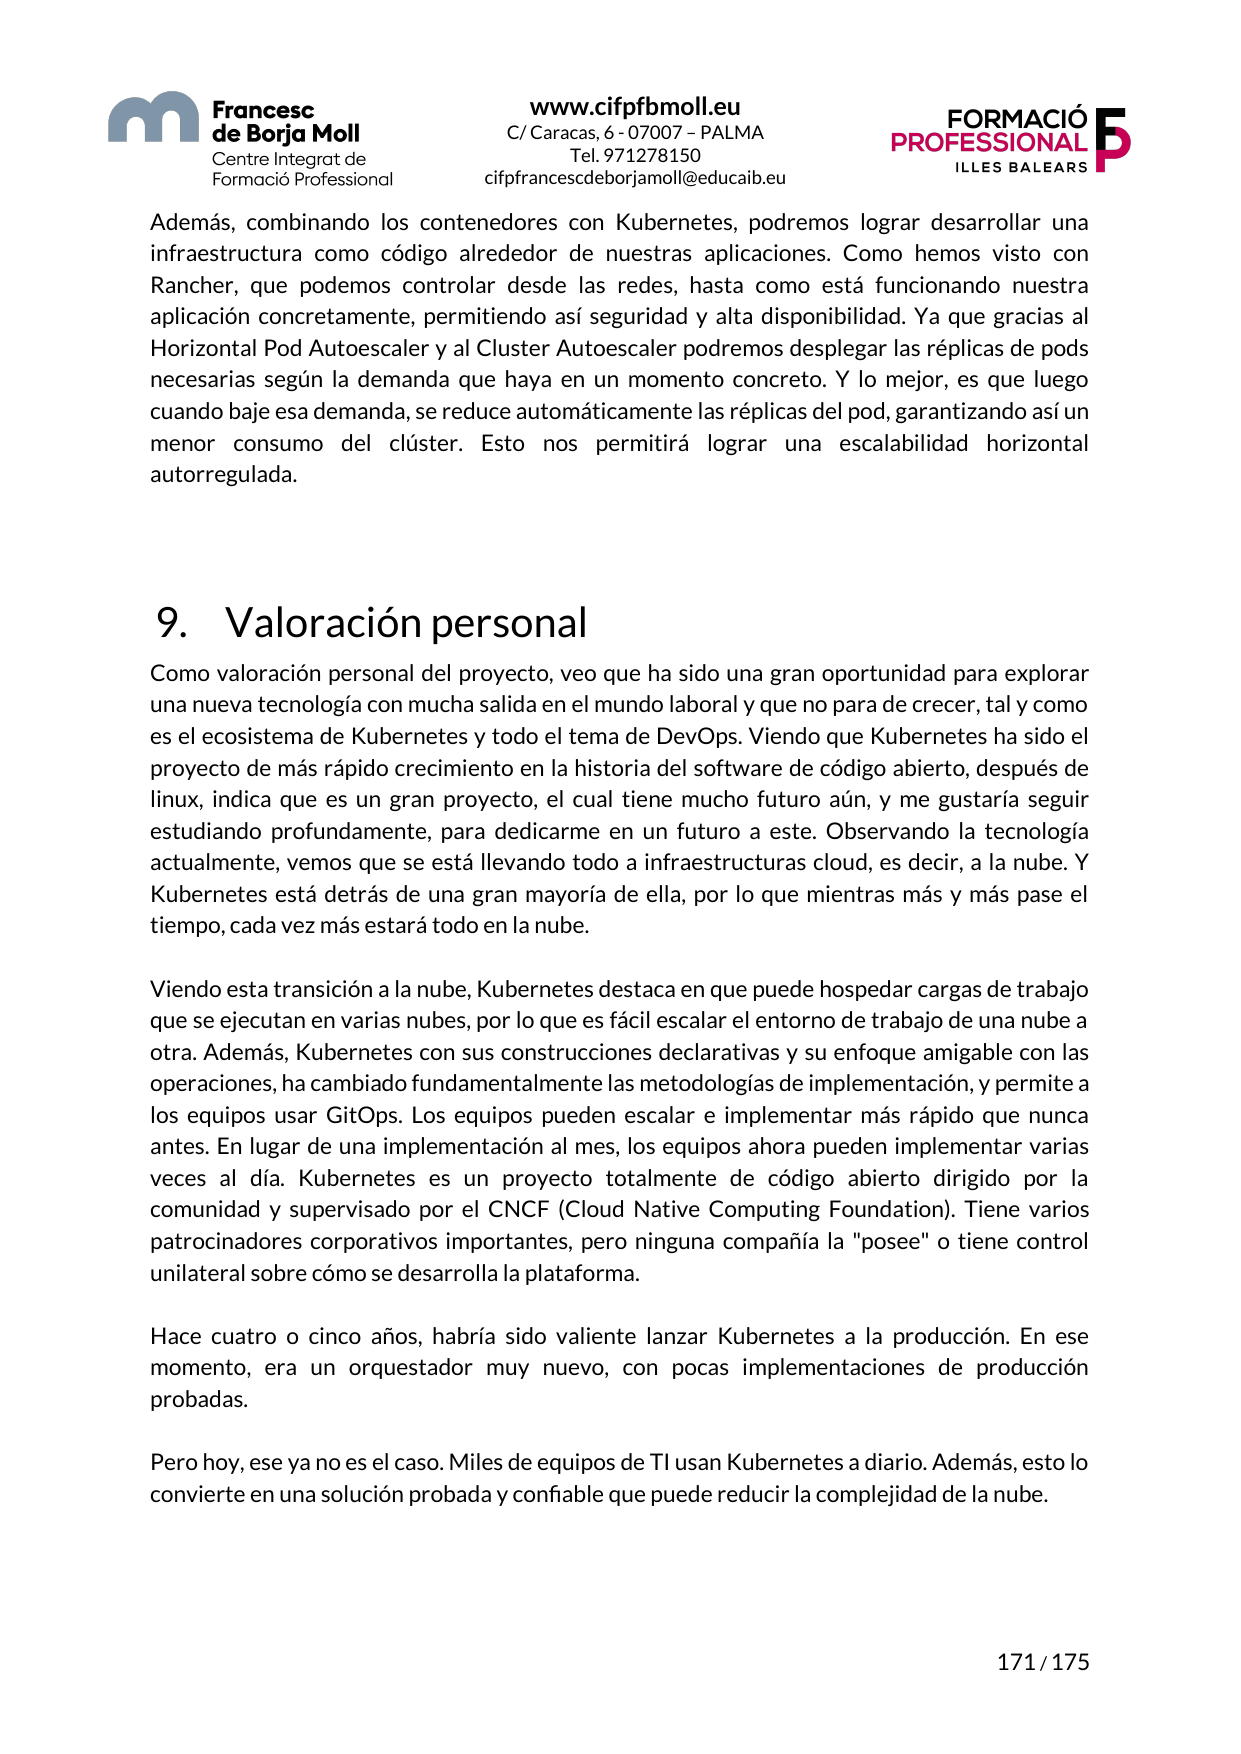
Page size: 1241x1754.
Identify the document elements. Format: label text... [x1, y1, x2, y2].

picture [105, 88, 397, 192]
text Hace cuatro o cinco años, habría sido valiente lanzar Kubernetes a la producción. En ese momento, era un orquestador muy nuevo, con pocas implementaciones de producción probadas. [150, 1322, 1090, 1412]
text Viendo esta transición a la nube, Kubernetes destaca en que puede hospedar cargas de trabajo que se ejecutan en varias nubes, por lo que es fácil escalar el entorno de trabajo de una nube a otra. Además, Kubernetes con sus construcciones declarativas y su enfoque amigable con las operaciones, ha cambiado fundamentalmente las metodologías de implementación, y permite a los equipos usar GitOps. Los equipos pueden escalar e implementar más rápido que nunca antes. En lugar de una implementación al mes, los equipos ahora pueden implementar varias veces al día. Kubernetes es un proyecto totalmente de código abierto dirigido por la comunidad y supervisado por el CNCF (Cloud Native Computing Foundation). Tiene varios patrocinadores corporativos importantes, pero ninguna compañía la "posee" o tiene control unilateral sobre cómo se desarrolla la plataforma. [150, 974, 1090, 1286]
subtitle Valoración personal [187, 596, 1090, 646]
text Además, combinando los contenedores con Kubernetes, podremos lograr desarrollar una infraestructura como código alrededor de nuestras aplicaciones. Como hemos visto con Rancher, que podemos controlar desde las redes, hasta como está funcionando nuestra aplicación concretamente, permitiendo así seguridad y alta disponibilidad. Ya que gracias al Horizontal Pod Autoescaler y al Cluster Autoescaler podremos desplegar las réplicas de pods necesarias según la demanda que haya en un momento concreto. Y lo mejor, es que luego cuando baje esa demanda, se reduce automáticamente las réplicas del pod, garantizando así un menor consumo del clúster. Esto nos permitirá lograr una escalabilidad horizontal autorregulada. [150, 207, 1090, 487]
picture [881, 90, 1142, 190]
text Pero hoy, ese ya no es el caso. Miles de equipos de TI usan Kubernetes a diario. Además, esto lo convierte en una solución probada y confiable que puede reducir la complejidad de la nube. [150, 1448, 1090, 1507]
text Como valoración personal del proyecto, veo que ha sido una gran oportunidad para explorar una nueva tecnología con mucha salida en el mundo laboral y que no para de crecer, tal y como es el ecosistema de Kubernetes y todo el tema de DevOps. Viendo que Kubernetes ha sido el proyecto de más rápido crecimiento en la historia del software de código abierto, después de linux, indica que es un gran proyecto, el cual tiene mucho futuro aún, y me gustaría seguir estudiando profundamente, para dedicarme en un futuro a este. Observando la tecnología actualmente, vemos que se está llevando todo a infraestructuras cloud, es decir, a la nube. Y Kubernetes está detrás de una gran mayoría de ella, por lo que mientras más y más pase el tiempo, cada vez más estará todo en la nube. [150, 659, 1090, 939]
